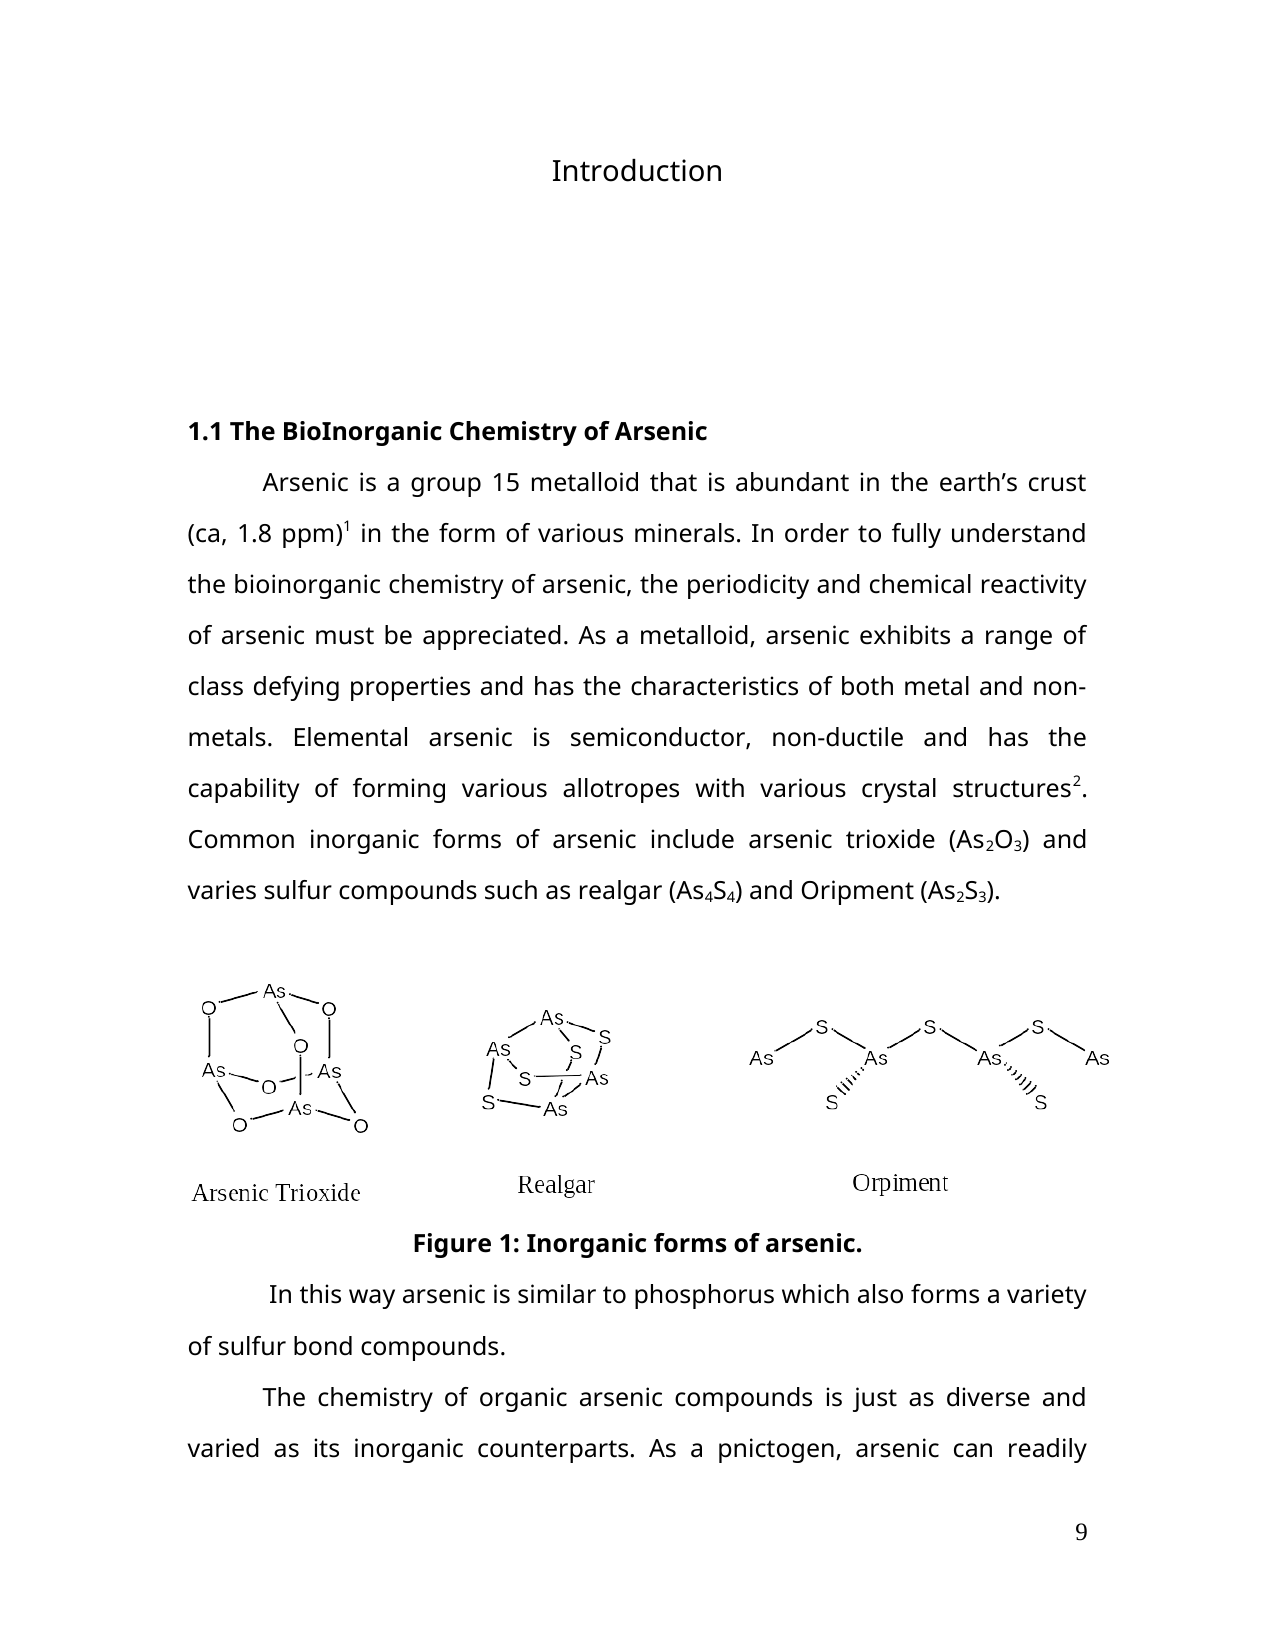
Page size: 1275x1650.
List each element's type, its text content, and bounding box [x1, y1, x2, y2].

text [187, 1379, 1087, 1464]
title Introduction [187, 150, 1087, 190]
text Arsenic is a group 15 metalloid that is abundant in the earth’s crust (ca, 1.8 ppm)1 in the form of various minerals. In order to fully understand the bioinorganic chemistry of arsenic, the periodicity and chemical reactivity of arsenic must be appreciated. As a metalloid, arsenic exhibits a range of class defying properties and has the characteristics of both metal and non-metals. Elemental arsenic is semiconductor, non-ductile and has the capability of forming various allotropes with various crystal structures2. Common inorganic forms of arsenic include arsenic trioxide (As2O3) and varies sulfur compounds such as realgar (As4S4) and Oripment (As2S3). [187, 465, 1087, 907]
text In this way arsenic is similar to phosphorus which also forms a variety of sulfur bond compounds. [187, 1277, 1087, 1362]
subtitle 1.1 The BioInorganic Chemistry of Arsenic [187, 414, 1087, 448]
text Figure 1: Inorganic forms of arsenic. [187, 975, 1087, 1260]
